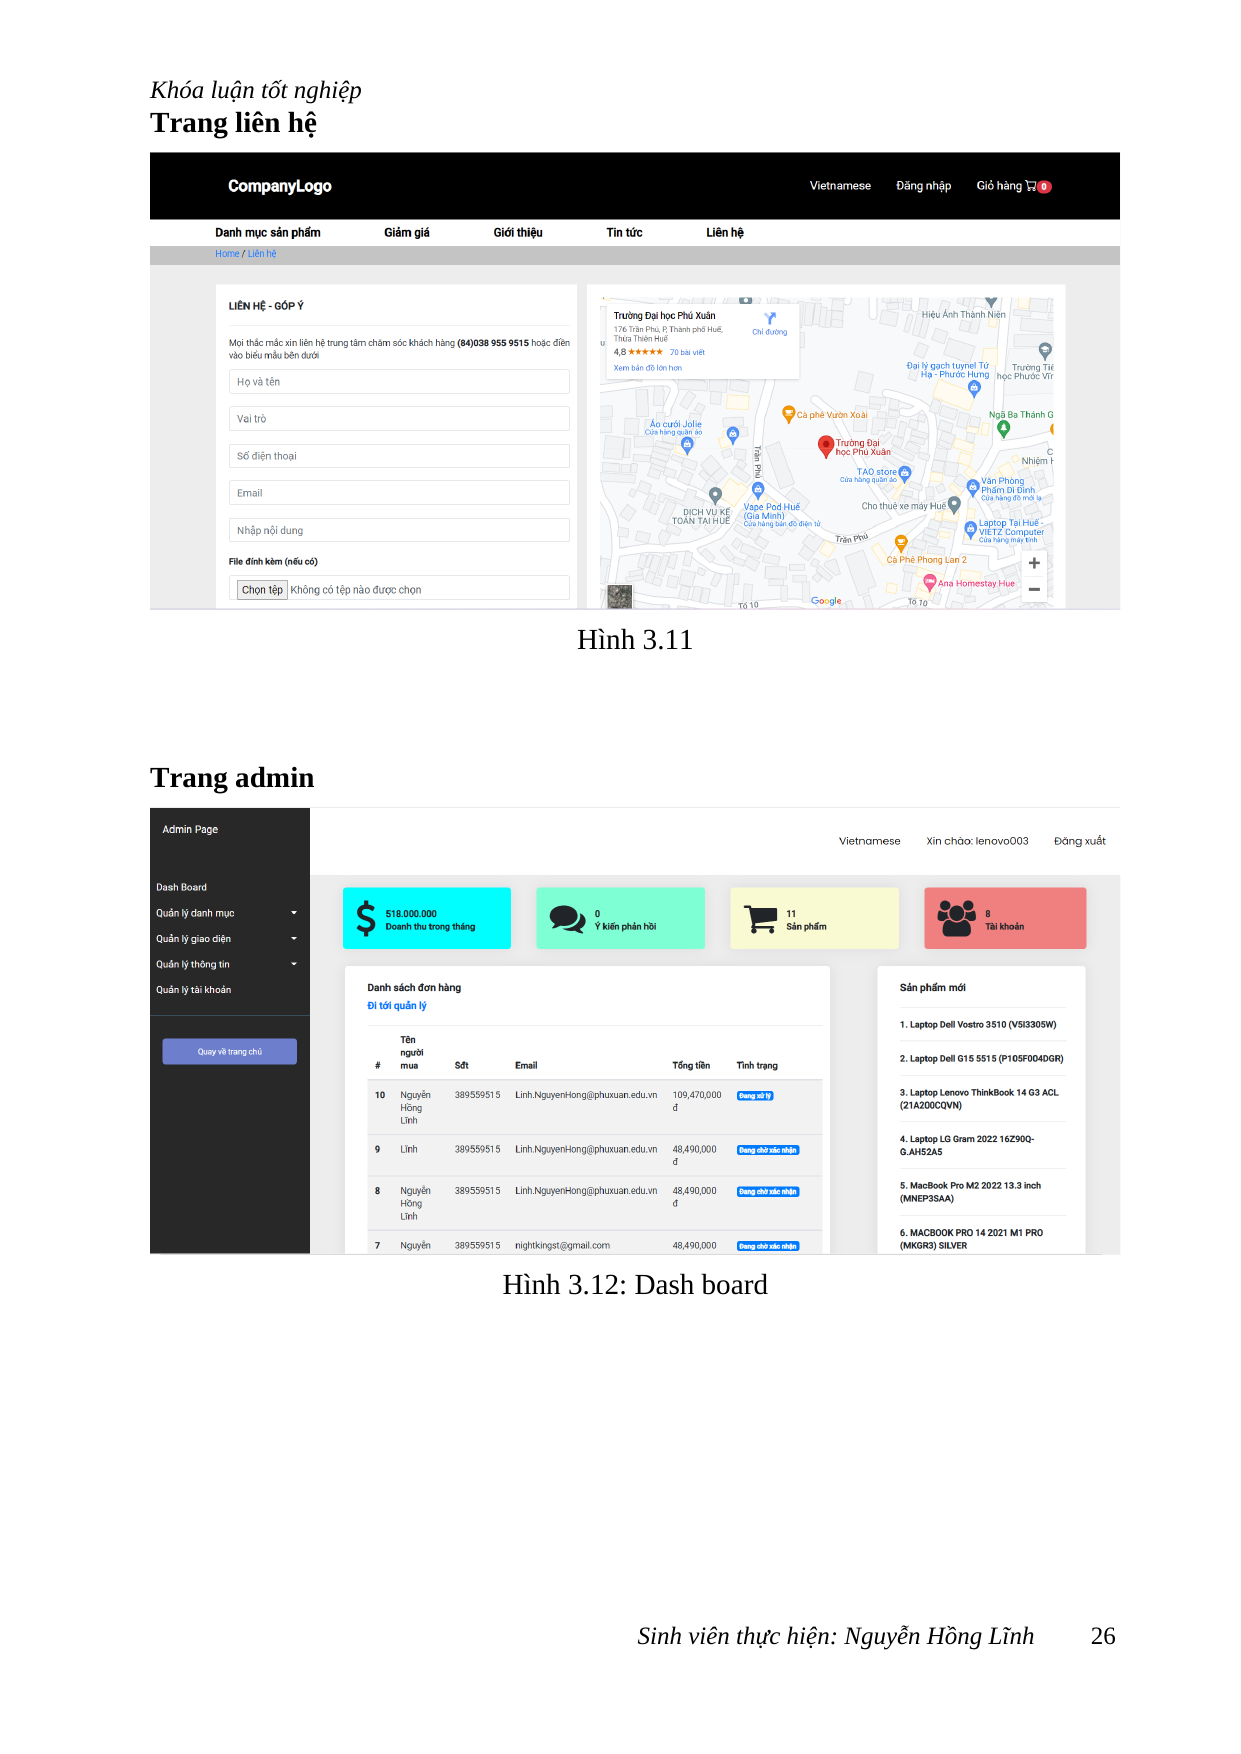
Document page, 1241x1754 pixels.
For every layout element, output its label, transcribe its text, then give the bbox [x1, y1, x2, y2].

picture [150, 151, 1121, 610]
text Trang admin [150, 760, 1120, 794]
text Trang liên hệ [150, 105, 1120, 138]
text Hình 3.11 [150, 622, 1120, 656]
text Hình 3.12: Dash board [150, 1267, 1120, 1301]
picture [150, 806, 1121, 1255]
